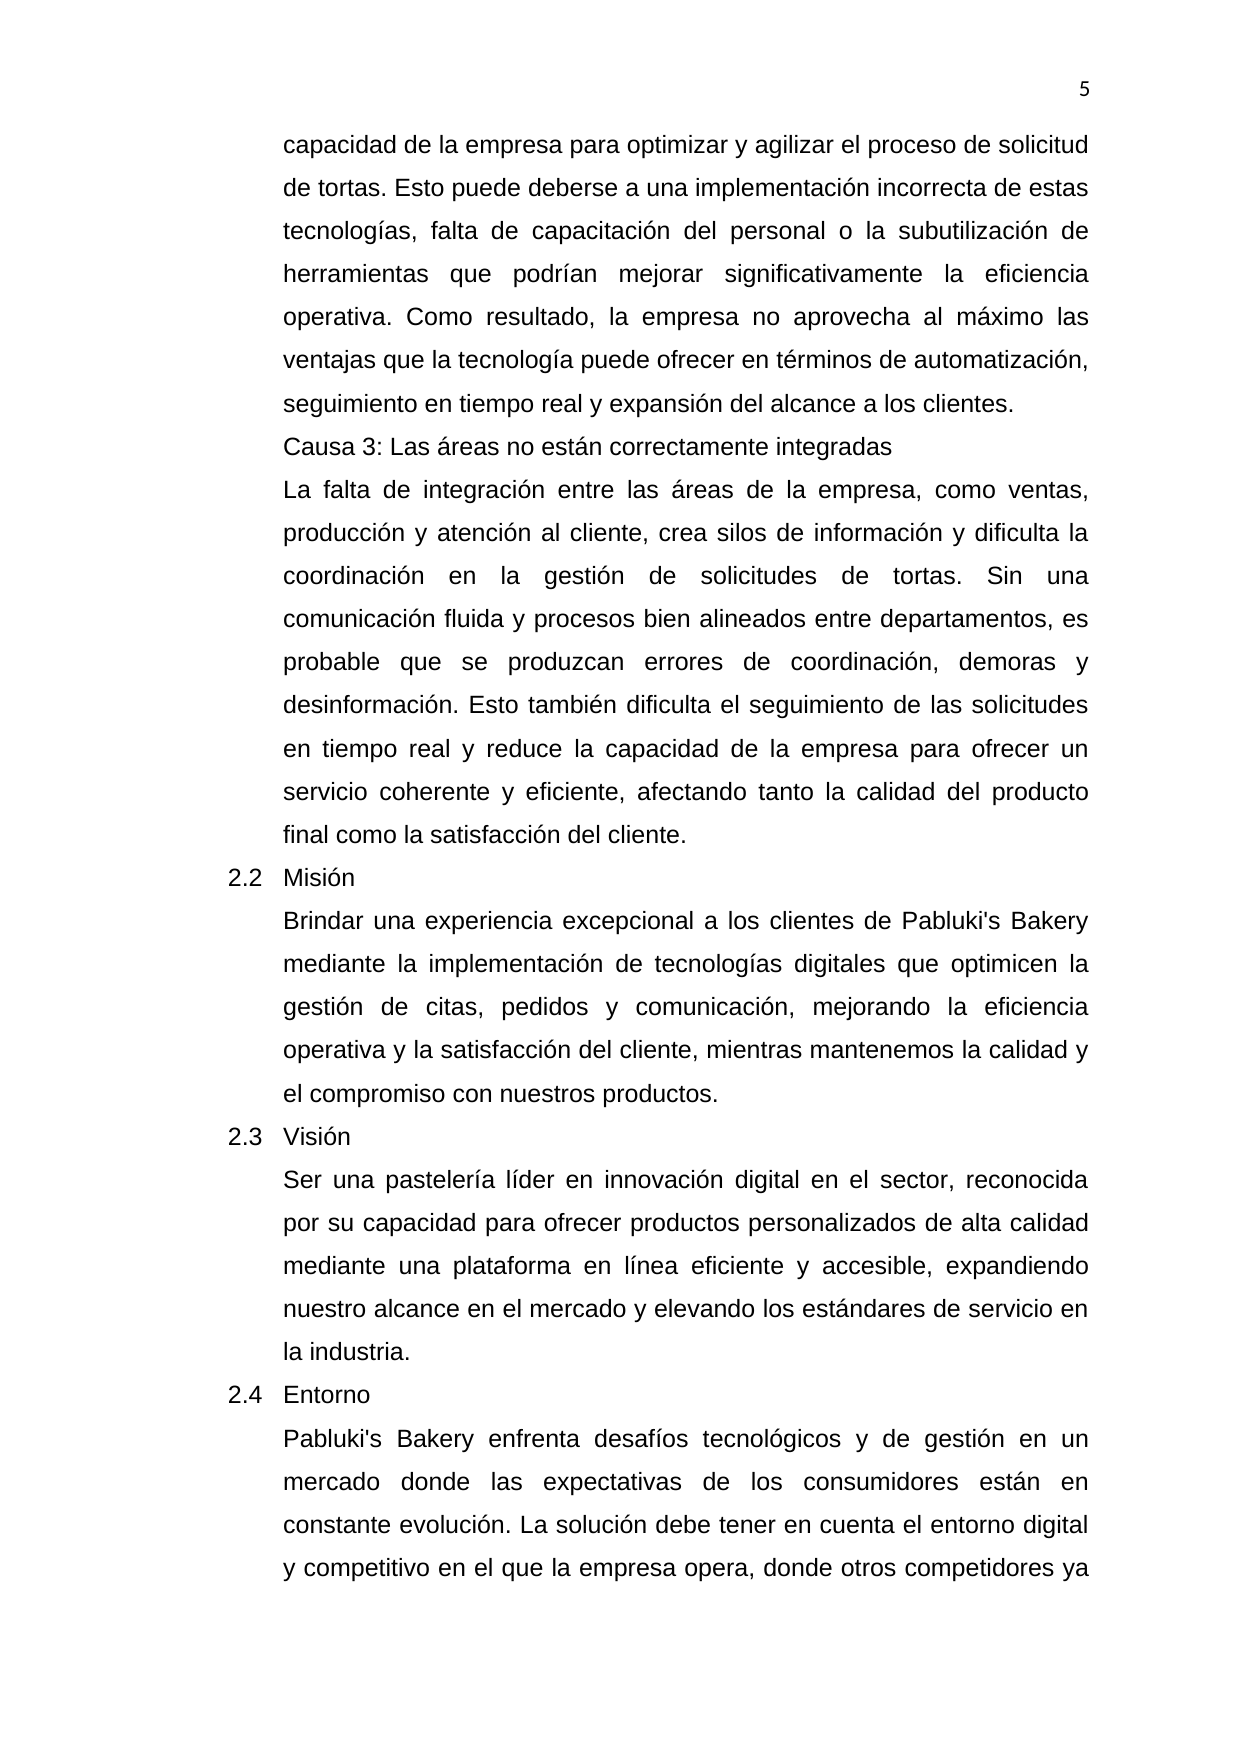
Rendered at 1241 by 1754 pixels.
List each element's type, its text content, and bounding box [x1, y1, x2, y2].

list Ser una pastelería líder en innovación digital en el sector, reconocida por su capacidad para ofrecer productos personalizados de alta calidad mediante una plataforma en línea eficiente y accesible, expandiendo nuestro alcance en el mercado y elevando los estándares de servicio en la industria. [283, 1165, 1090, 1366]
list Brindar una experiencia excepcional a los clientes de Pabluki's Bakery mediante la implementación de tecnologías digitales que optimicen la gestión de citas, pedidos y comunicación, mejorando la eficiencia operativa y la satisfacción del cliente, mientras mantenemos la calidad y el compromiso con nuestros productos. [283, 906, 1090, 1107]
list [283, 1423, 1090, 1582]
list Entorno [262, 1380, 1090, 1409]
list Causa 3: Las áreas no están correctamente integradas [283, 432, 1090, 460]
list La falta de integración entre las áreas de la empresa, como ventas, producción y atención al cliente, crea silos de información y dificulta la coordinación en la gestión de solicitudes de tortas. Sin una comunicación fluida y procesos bien alineados entre departamentos, es probable que se produzcan errores de coordinación, demoras y desinformación. Esto también dificulta el seguimiento de las solicitudes en tiempo real y reduce la capacidad de la empresa para ofrecer un servicio coherente y eficiente, afectando tanto la calidad del producto final como la satisfacción del cliente. [283, 475, 1090, 848]
list Visión [262, 1122, 1090, 1150]
list Misión [262, 863, 1090, 892]
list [283, 130, 1090, 417]
